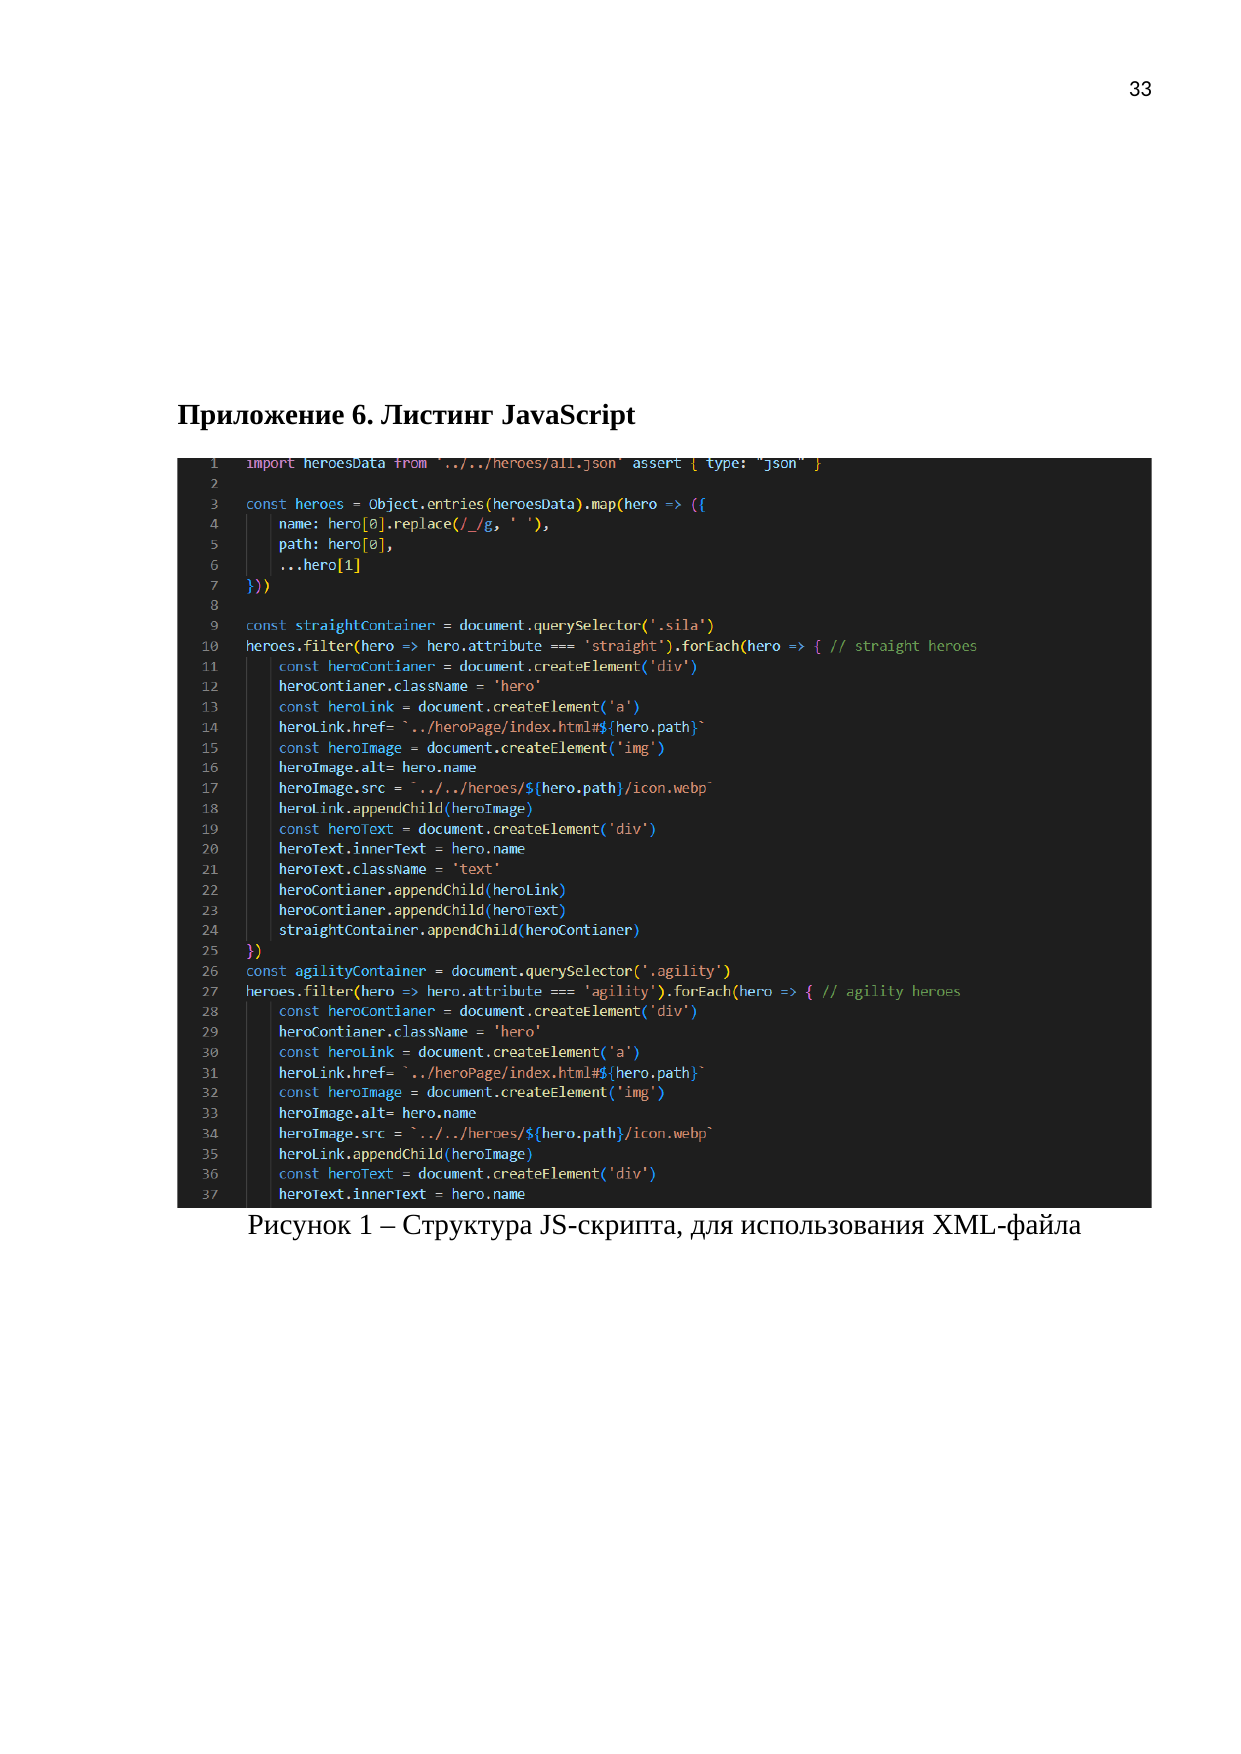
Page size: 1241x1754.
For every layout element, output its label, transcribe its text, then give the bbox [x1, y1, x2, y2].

subtitle Приложение 6. Листинг JavaScript [177, 397, 1152, 430]
picture [177, 458, 1152, 1208]
text Рисунок 1 – Структура JS-скрипта, для использования XML-файла [177, 1208, 1152, 1241]
